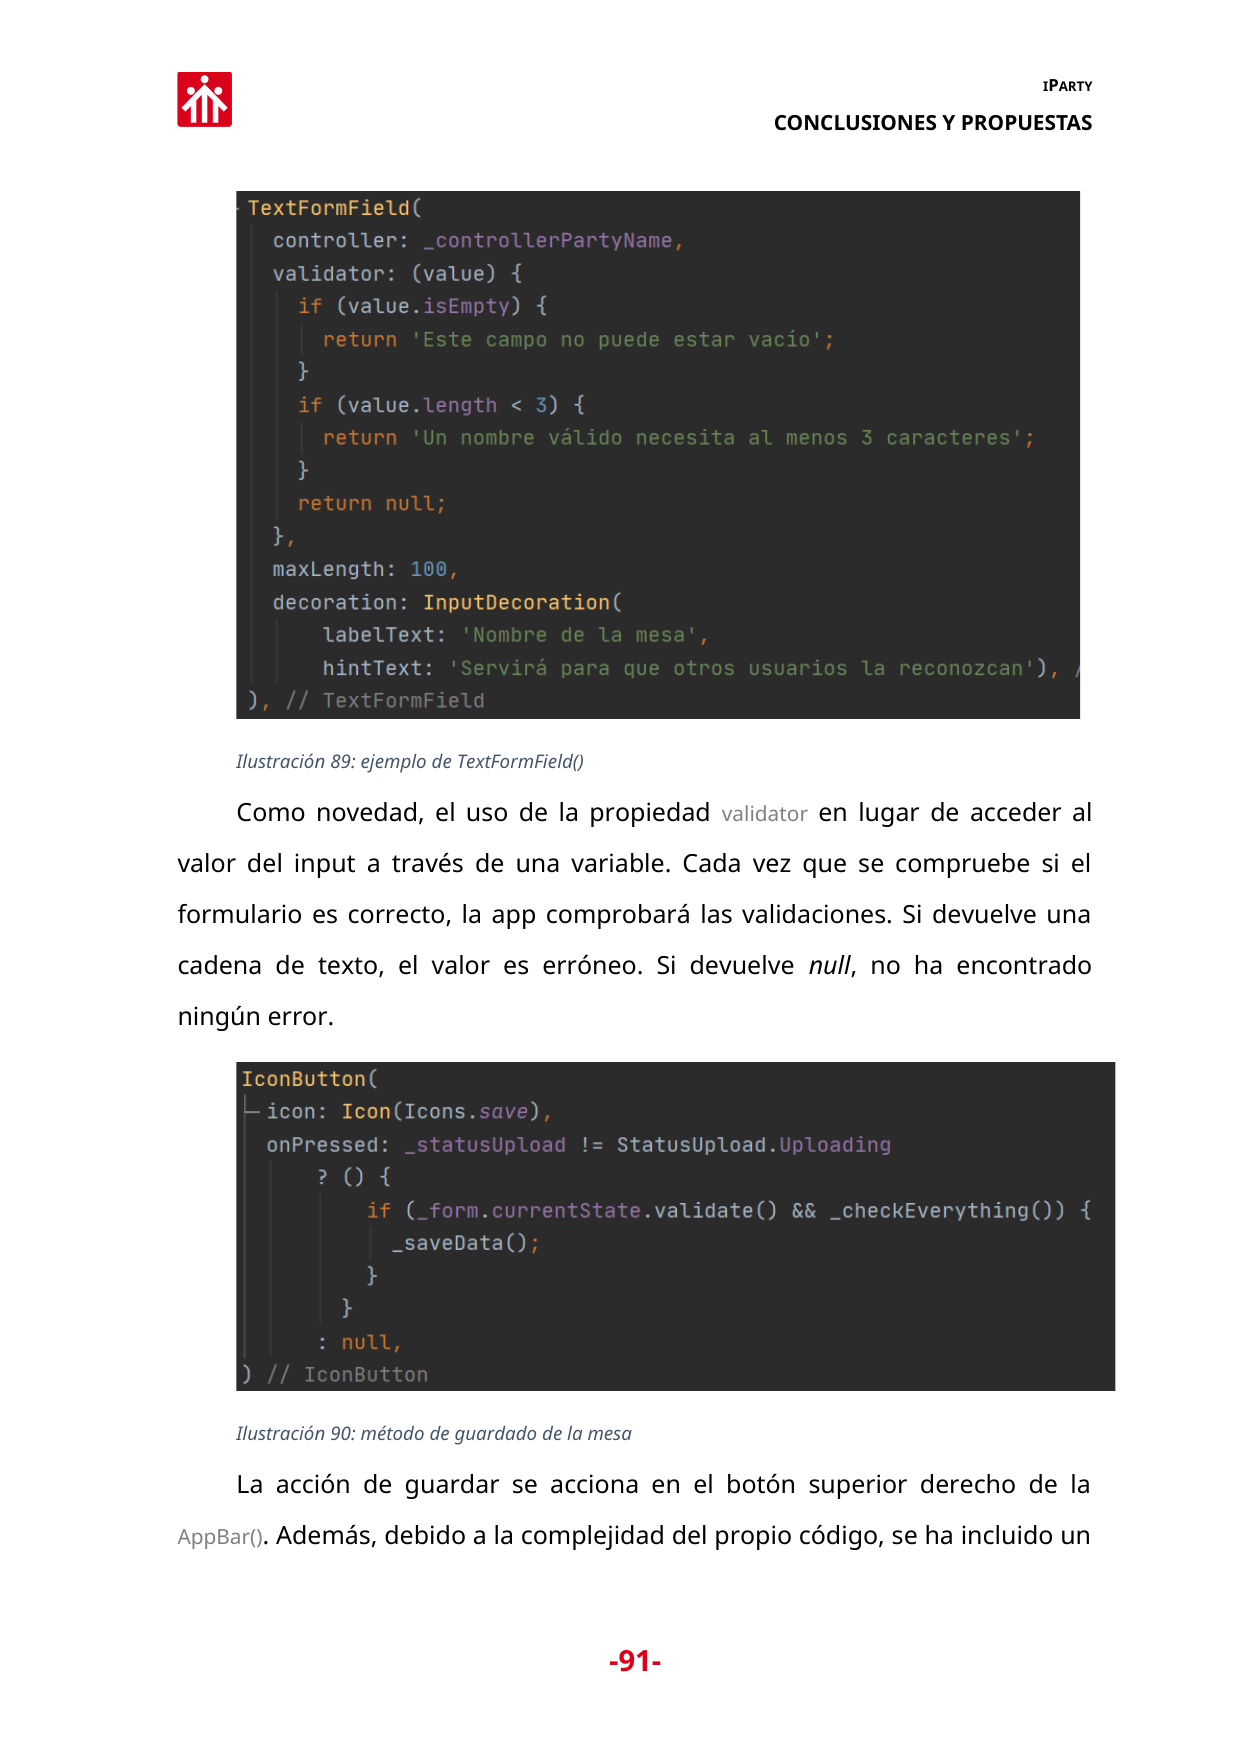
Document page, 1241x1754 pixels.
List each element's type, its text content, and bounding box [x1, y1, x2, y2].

picture [236, 191, 1080, 719]
picture [177, 72, 232, 127]
text Como novedad, el uso de la propiedad validator en lugar de acceder al valor del input a través de una variable. Cada vez que se compruebe si el formulario es correcto, la app comprobará las validaciones. Si devuelve una cadena de texto, el valor es erróneo. Si devuelve null, no ha encontrado ningún error. [177, 795, 1092, 1033]
text Ilustración 89: ejemplo de TextFormField() [177, 748, 1092, 774]
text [177, 1467, 1092, 1552]
picture [236, 1062, 1116, 1391]
text Ilustración 90: método de guardado de la mesa [177, 1420, 1092, 1446]
